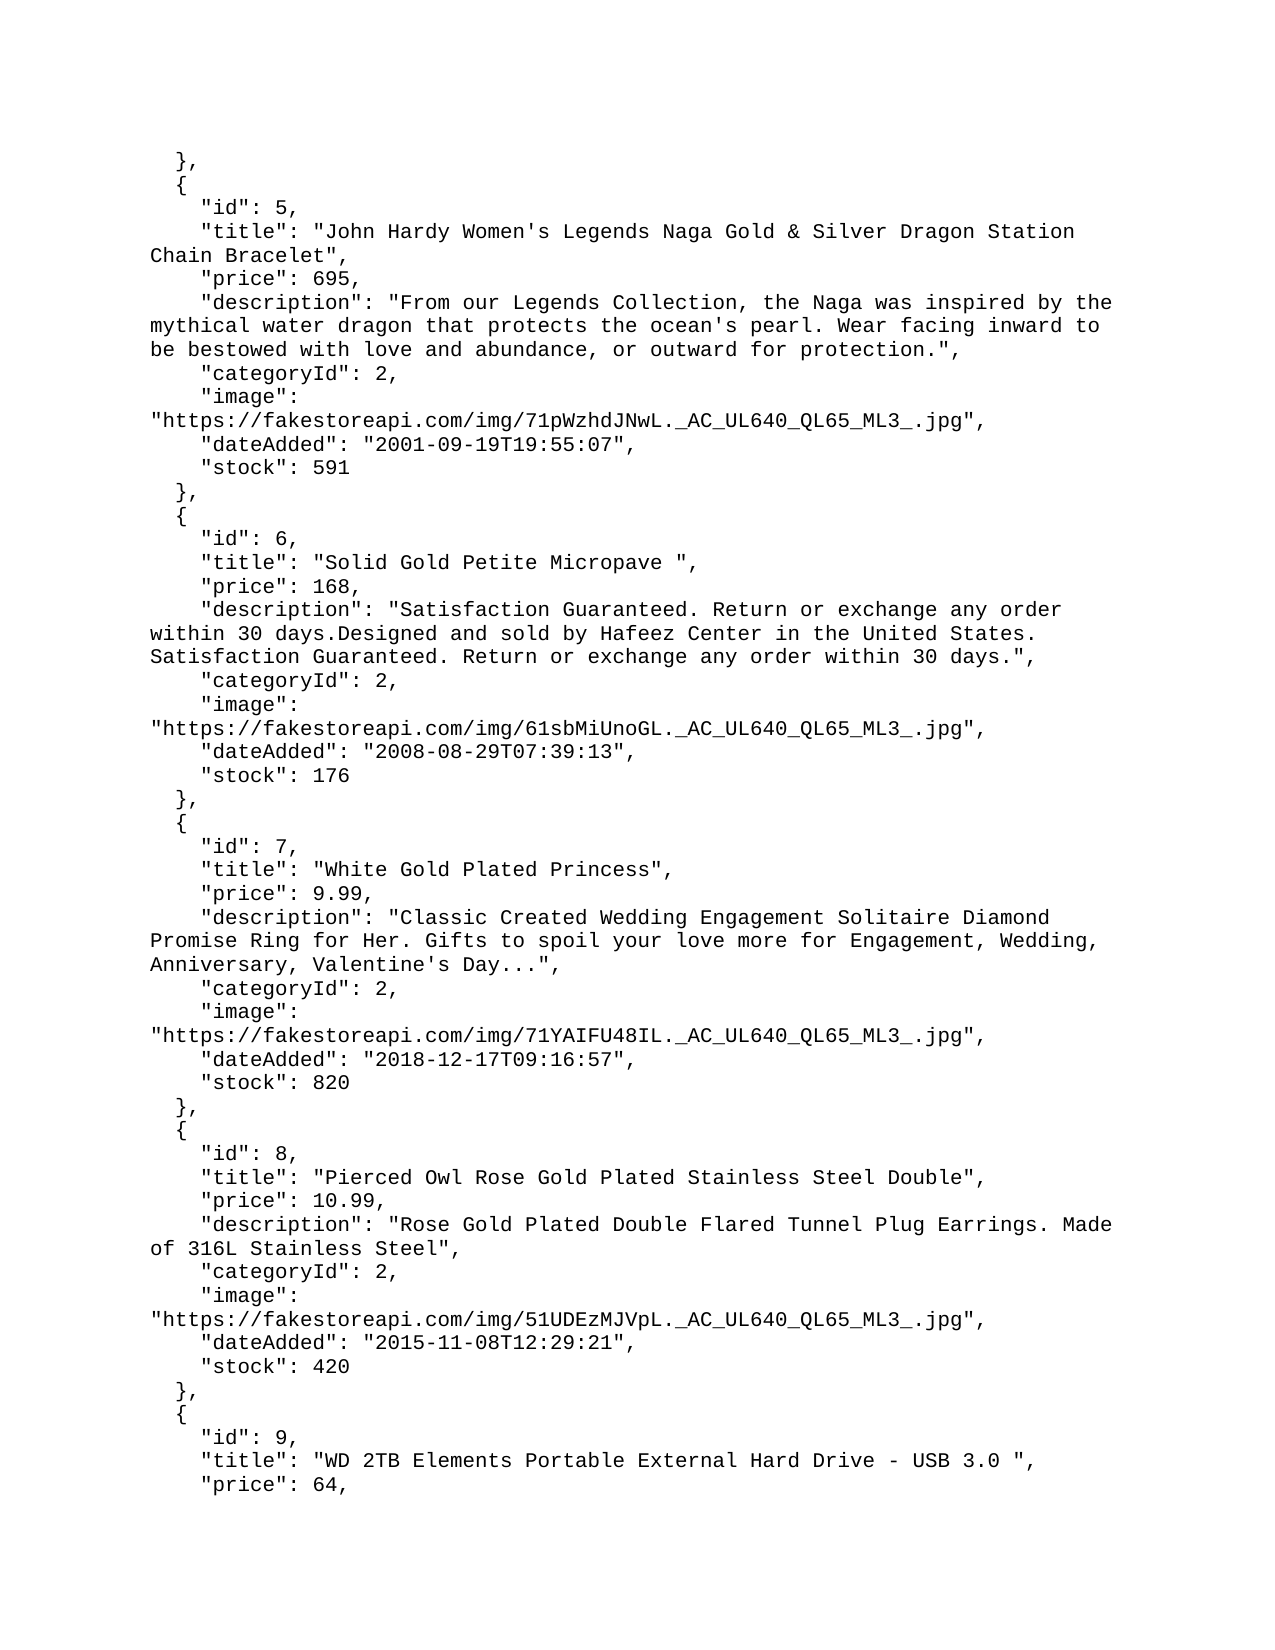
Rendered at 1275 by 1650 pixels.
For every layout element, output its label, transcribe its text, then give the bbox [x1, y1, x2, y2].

text "dateAdded": "2015-11-08T12:29:21", [150, 1332, 1125, 1356]
text "stock": 591 [150, 457, 1125, 481]
text "price": 10.99, [150, 1190, 1125, 1214]
text "id": 5, [150, 197, 1125, 221]
text "dateAdded": "2018-12-17T09:16:57", [150, 1048, 1125, 1072]
text "title": "Pierced Owl Rose Gold Plated Stainless Steel Double", [150, 1167, 1125, 1190]
text "stock": 176 [150, 765, 1125, 788]
text }, [150, 150, 1125, 174]
text "image": "https://fakestoreapi.com/img/71YAIFU48IL._AC_UL640_QL65_ML3_.jpg", [150, 1001, 1125, 1048]
text "id": 6, [150, 528, 1125, 552]
text "categoryId": 2, [150, 978, 1125, 1001]
text "title": "White Gold Plated Princess", [150, 859, 1125, 883]
text "categoryId": 2, [150, 670, 1125, 694]
text "categoryId": 2, [150, 363, 1125, 386]
text { [150, 174, 1125, 197]
text "image": "https://fakestoreapi.com/img/51UDEzMJVpL._AC_UL640_QL65_ML3_.jpg", [150, 1285, 1125, 1332]
text "dateAdded": "2001-09-19T19:55:07", [150, 434, 1125, 457]
text "id": 8, [150, 1143, 1125, 1167]
text "id": 9, [150, 1427, 1125, 1451]
text }, [150, 1379, 1125, 1403]
text "image": "https://fakestoreapi.com/img/71pWzhdJNwL._AC_UL640_QL65_ML3_.jpg", [150, 386, 1125, 434]
text "price": 695, [150, 268, 1125, 292]
text "title": "Solid Gold Petite Micropave ", [150, 552, 1125, 576]
text "id": 7, [150, 836, 1125, 859]
text "title": "WD 2TB Elements Portable External Hard Drive - USB 3.0 ", [150, 1451, 1125, 1474]
text "description": "Rose Gold Plated Double Flared Tunnel Plug Earrings. Made of 316L Stainless Steel", [150, 1214, 1125, 1261]
text "description": "Classic Created Wedding Engagement Solitaire Diamond Promise Ring for Her. Gifts to spoil your love more for Engagement, Wedding, Anniversary, Valentine's Day...", [150, 907, 1125, 978]
text "stock": 420 [150, 1356, 1125, 1379]
text "price": 64, [150, 1474, 1125, 1498]
text { [150, 505, 1125, 528]
text "categoryId": 2, [150, 1261, 1125, 1285]
text }, [150, 481, 1125, 505]
text "price": 168, [150, 576, 1125, 599]
text { [150, 812, 1125, 836]
text "description": "Satisfaction Guaranteed. Return or exchange any order within 30 days.Designed and sold by Hafeez Center in the United States. Satisfaction Guaranteed. Return or exchange any order within 30 days.", [150, 599, 1125, 670]
text "stock": 820 [150, 1072, 1125, 1096]
text }, [150, 788, 1125, 812]
text "description": "From our Legends Collection, the Naga was inspired by the mythical water dragon that protects the ocean's pearl. Wear facing inward to be bestowed with love and abundance, or outward for protection.", [150, 292, 1125, 363]
text { [150, 1119, 1125, 1143]
text }, [150, 1096, 1125, 1119]
text "title": "John Hardy Women's Legends Naga Gold & Silver Dragon Station Chain Bracelet", [150, 221, 1125, 268]
text "image": "https://fakestoreapi.com/img/61sbMiUnoGL._AC_UL640_QL65_ML3_.jpg", [150, 694, 1125, 741]
text "dateAdded": "2008-08-29T07:39:13", [150, 741, 1125, 765]
text { [150, 1403, 1125, 1427]
text "price": 9.99, [150, 883, 1125, 907]
